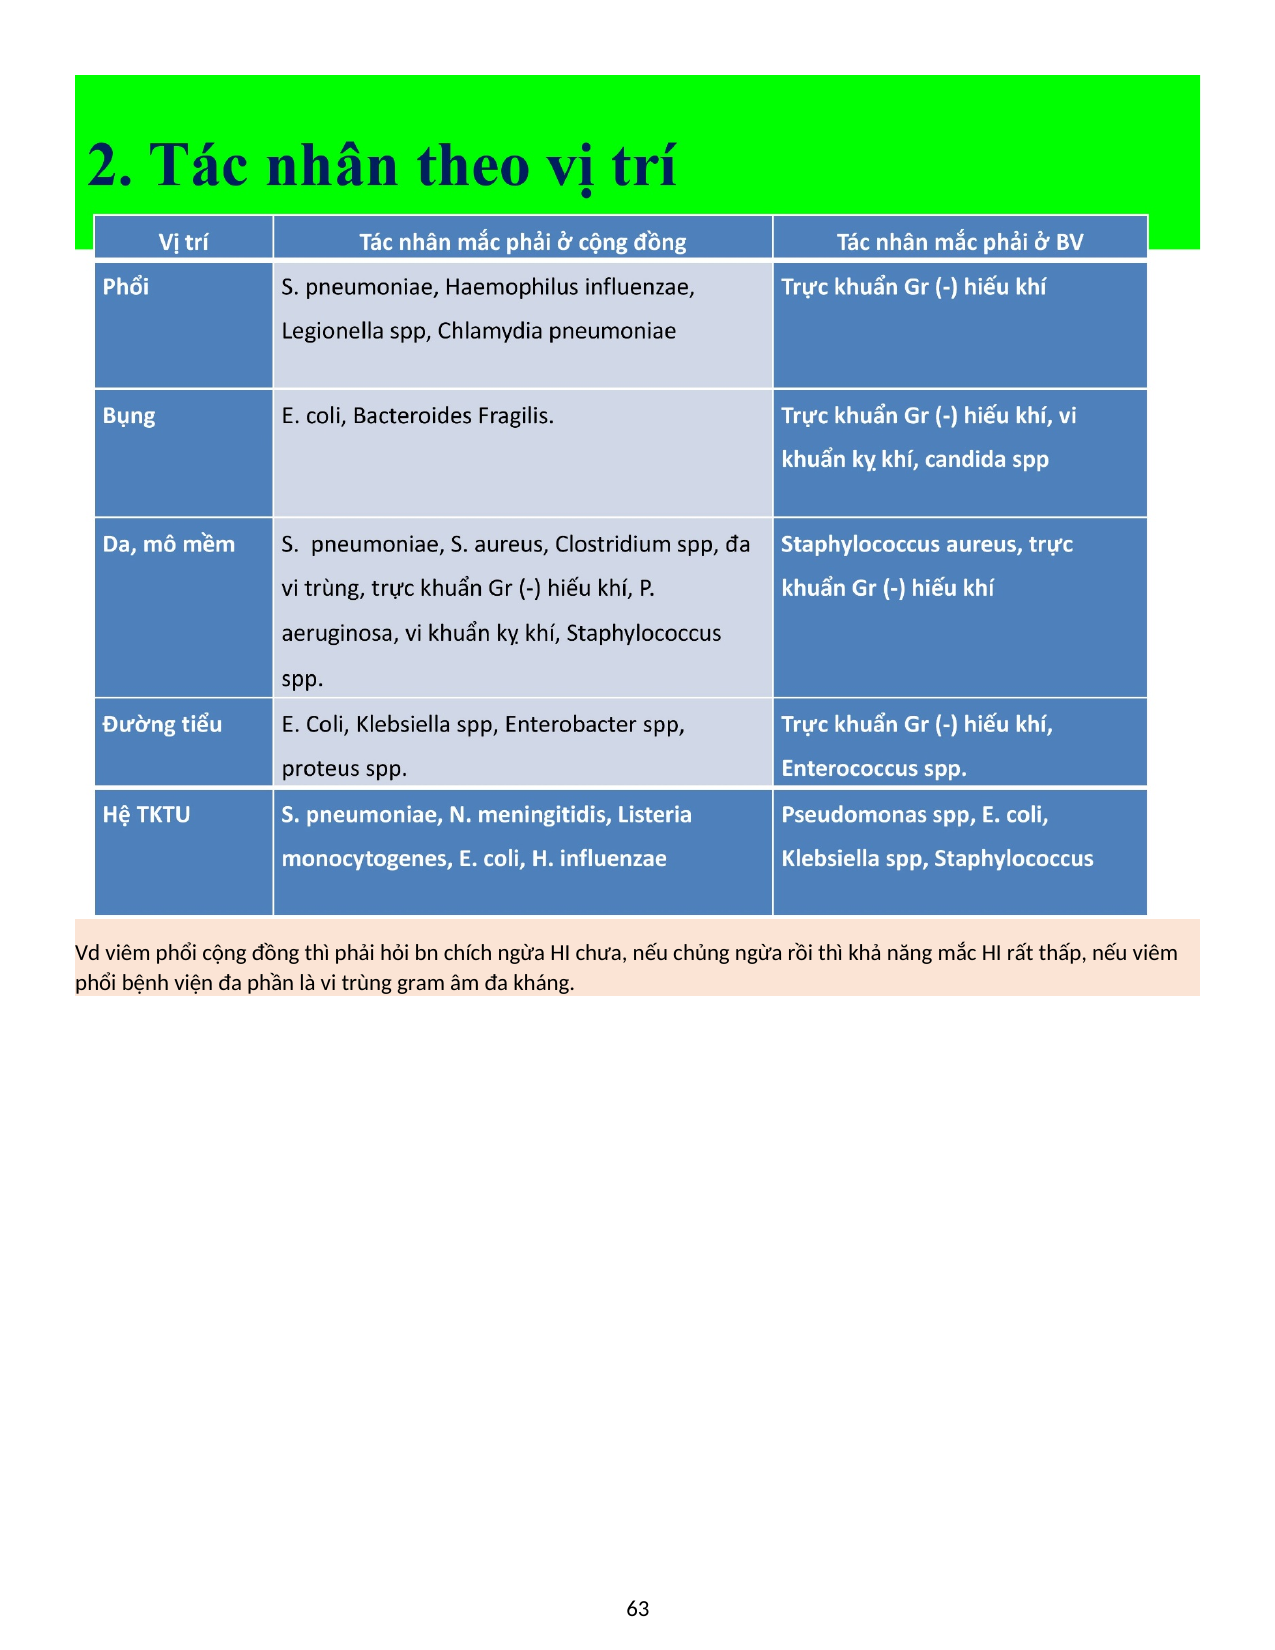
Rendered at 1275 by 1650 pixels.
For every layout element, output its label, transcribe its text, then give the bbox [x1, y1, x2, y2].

text Vd viêm phổi cộng đồng thì phải hỏi bn chích ngừa HI chưa, nếu chủng ngừa rồi thì khả năng mắc HI rất thấp, nếu viêm phổi bệnh viện đa phần là vi trùng gram âm đa kháng. [75, 938, 1200, 996]
picture [75, 75, 1200, 919]
